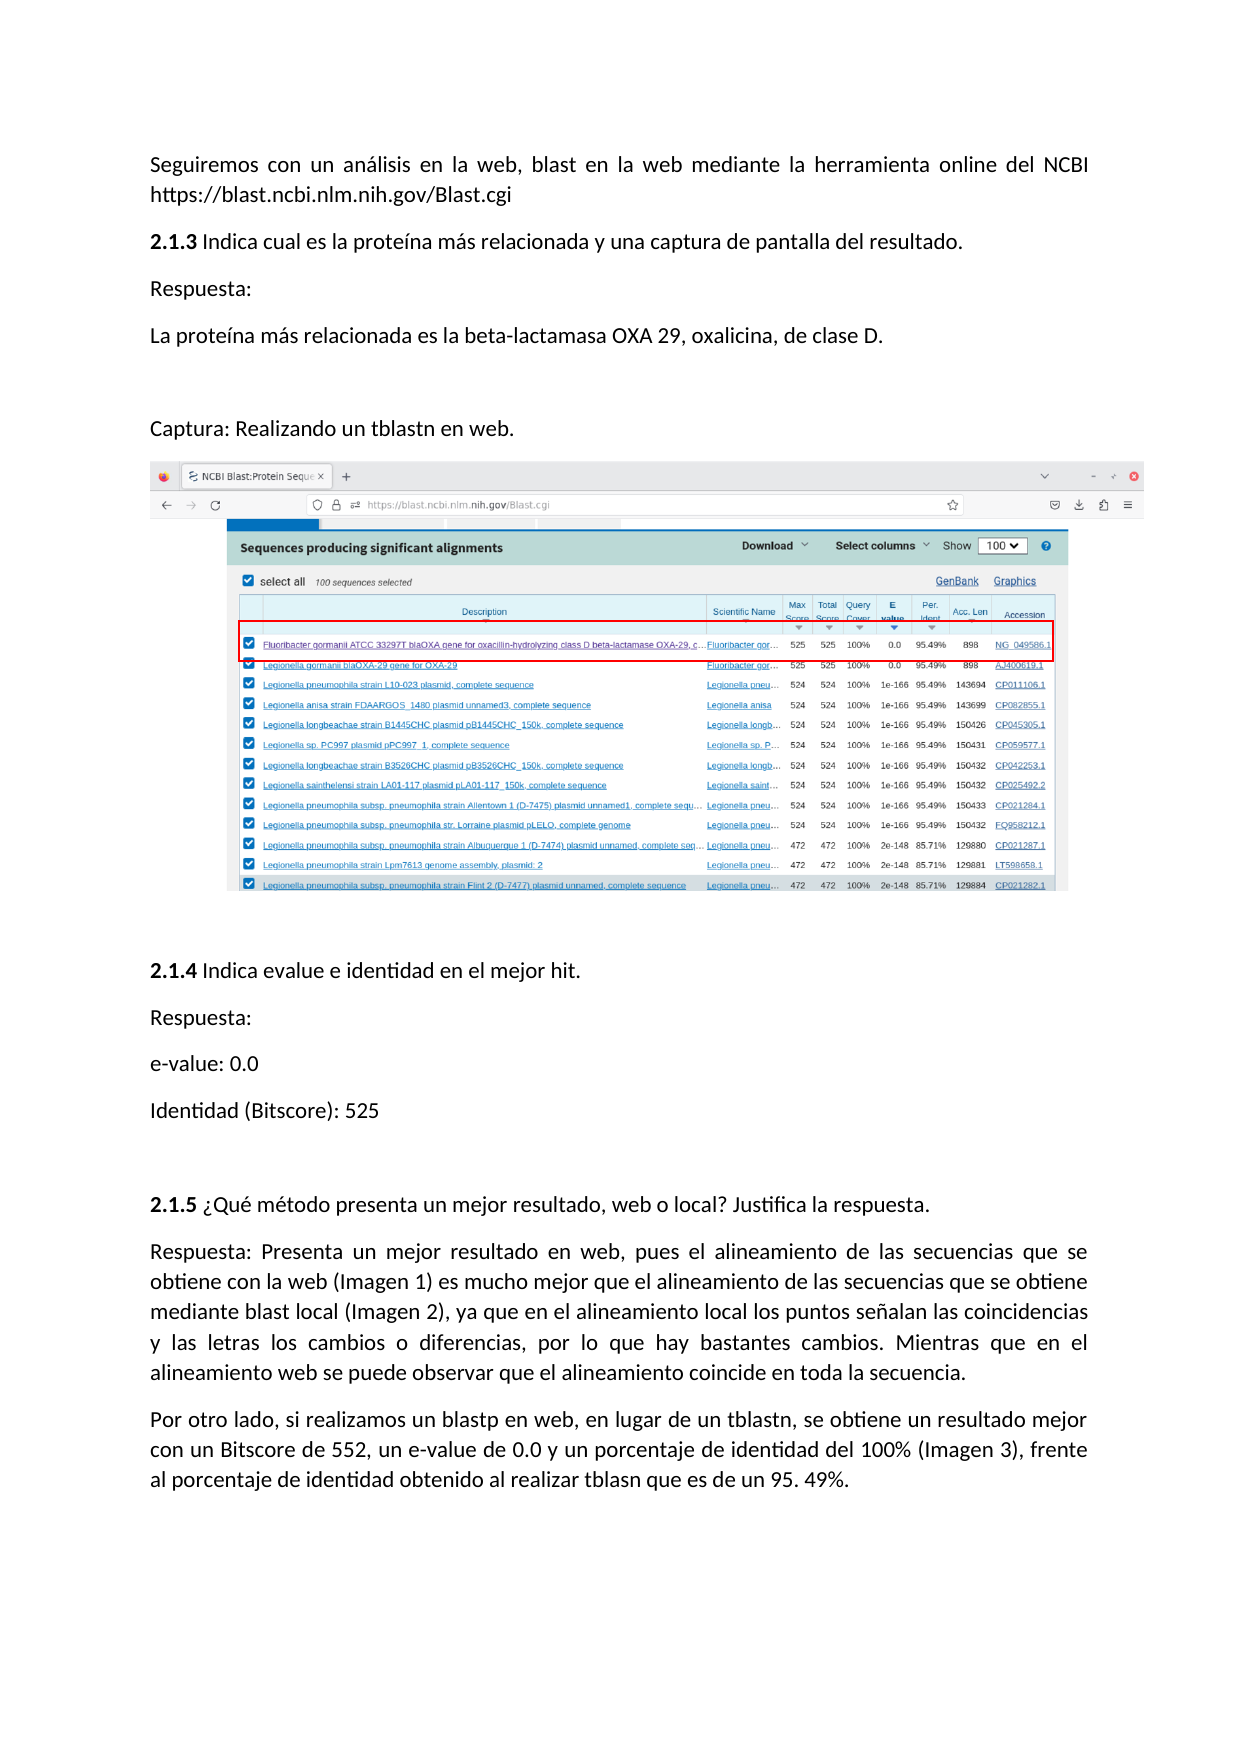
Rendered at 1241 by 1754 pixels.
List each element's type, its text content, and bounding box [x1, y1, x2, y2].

text e-value: 0.0 [150, 1049, 1090, 1078]
text Seguiremos con un análisis en la web, blast en la web mediante la herramienta online del NCBI https://blast.ncbi.nlm.nih.gov/Blast.cgi [150, 150, 1090, 208]
text 2.1.4 Indica evalue e identidad en el mejor hit. [150, 956, 1090, 984]
text 2.1.5 ¿Qué método presenta un mejor resultado, web o local? Justifica la respuesta. [150, 1190, 1090, 1218]
text Respuesta: [150, 274, 1090, 302]
picture [150, 461, 1144, 891]
text 2.1.3 Indica cual es la proteína más relacionada y una captura de pantalla del resultado. [150, 227, 1090, 255]
text Identidad (Bitscore): 525 [150, 1096, 1090, 1124]
text Captura: Realizando un tblastn en web. [150, 414, 1090, 443]
text La proteína más relacionada es la beta-lactamasa OXA 29, oxalicina, de clase D. [150, 321, 1090, 349]
text Por otro lado, si realizamos un blastp en web, en lugar de un tblastn, se obtiene un resultado mejor con un Bitscore de 552, un e-value de 0.0 y un porcentaje de identidad del 100% (Imagen 3), frente al porcentaje de identidad obtenido al realizar tblasn que es de un 95. 49%. [150, 1405, 1090, 1493]
text Respuesta: Presenta un mejor resultado en web, pues el alineamiento de las secuencias que se obtiene con la web (Imagen 1) es mucho mejor que el alineamiento de las secuencias que se obtiene mediante blast local (Imagen 2), ya que en el alineamiento local los puntos señalan las coincidencias y las letras los cambios o diferencias, por lo que hay bastantes cambios. Mientras que en el alineamiento web se puede observar que el alineamiento coincide en toda la secuencia. [150, 1237, 1090, 1386]
text Respuesta: [150, 1003, 1090, 1031]
